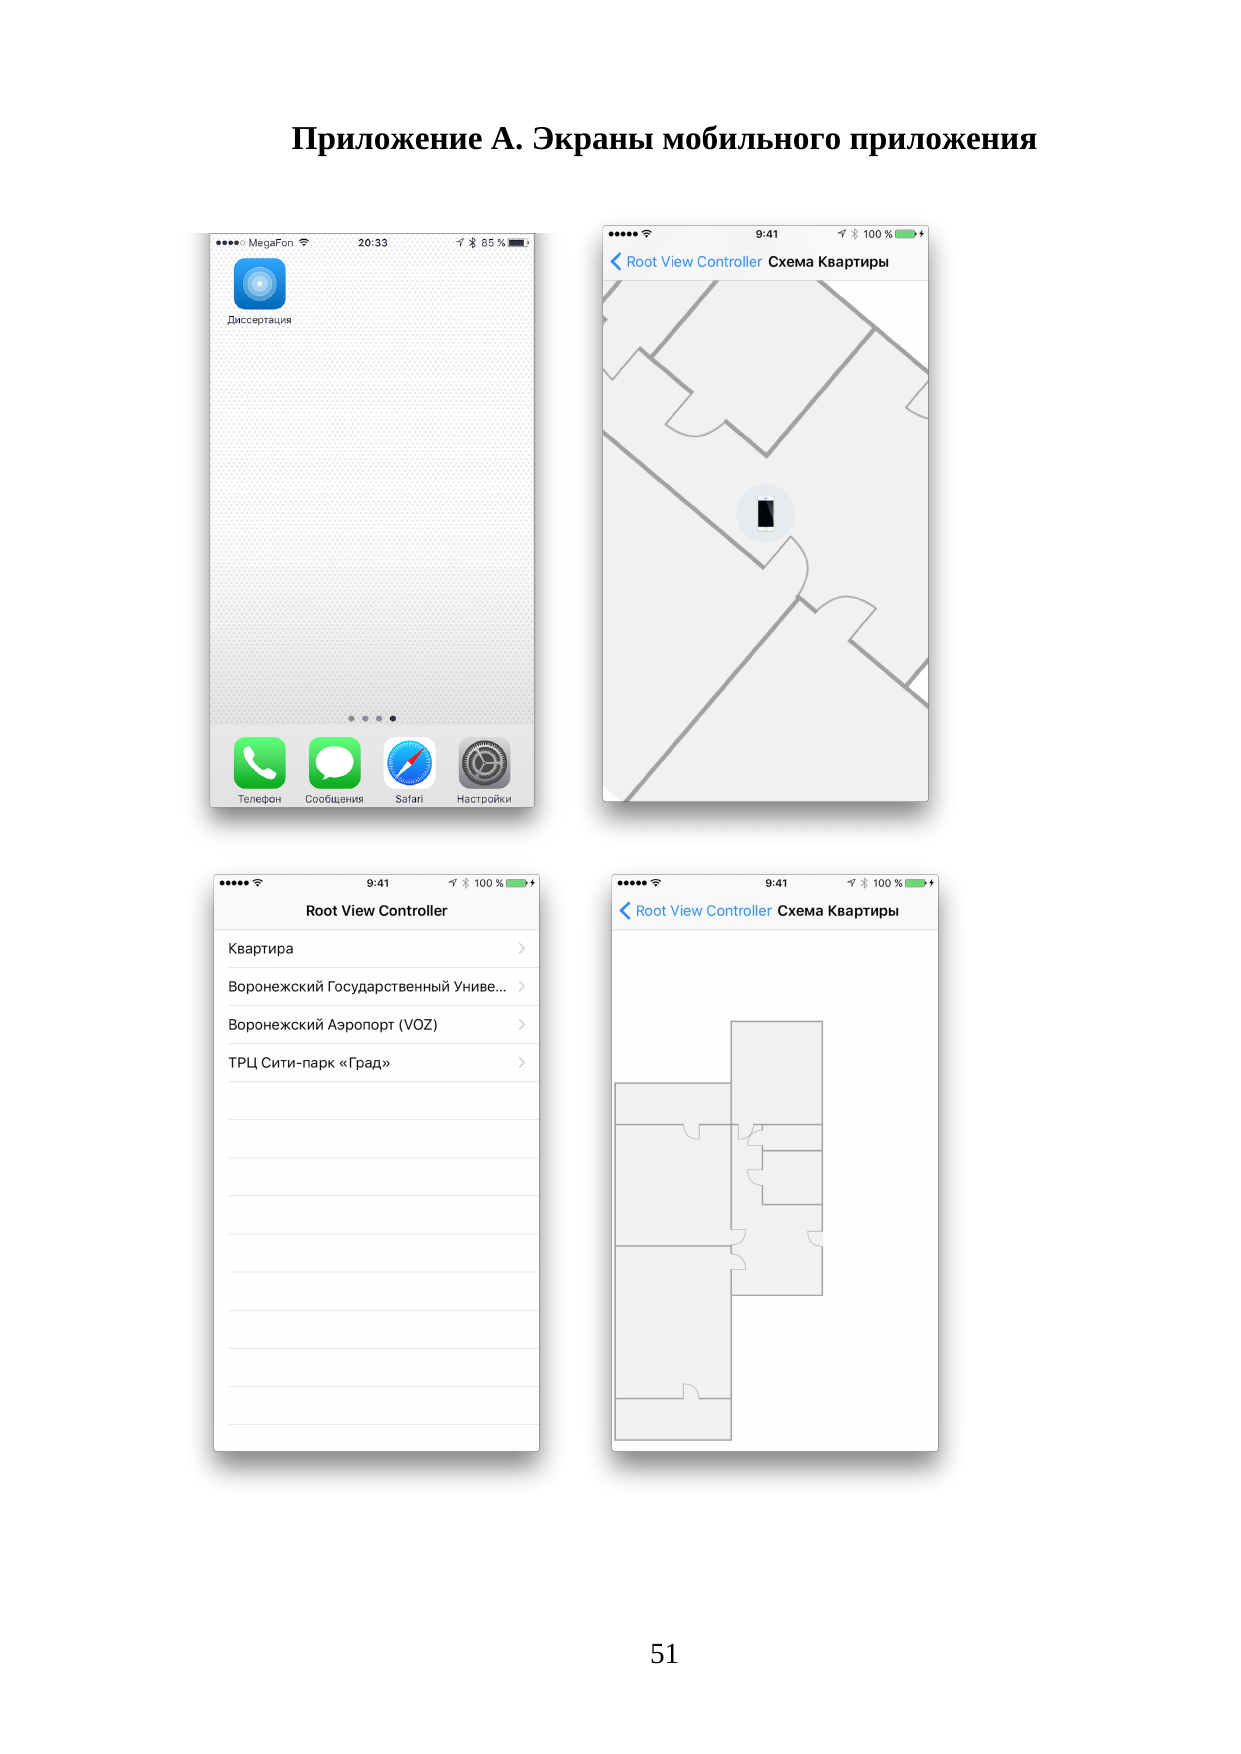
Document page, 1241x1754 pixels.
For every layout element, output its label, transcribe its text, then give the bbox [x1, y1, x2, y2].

subtitle Приложение А. Экраны мобильного приложения [177, 118, 1152, 156]
picture [177, 204, 974, 1504]
